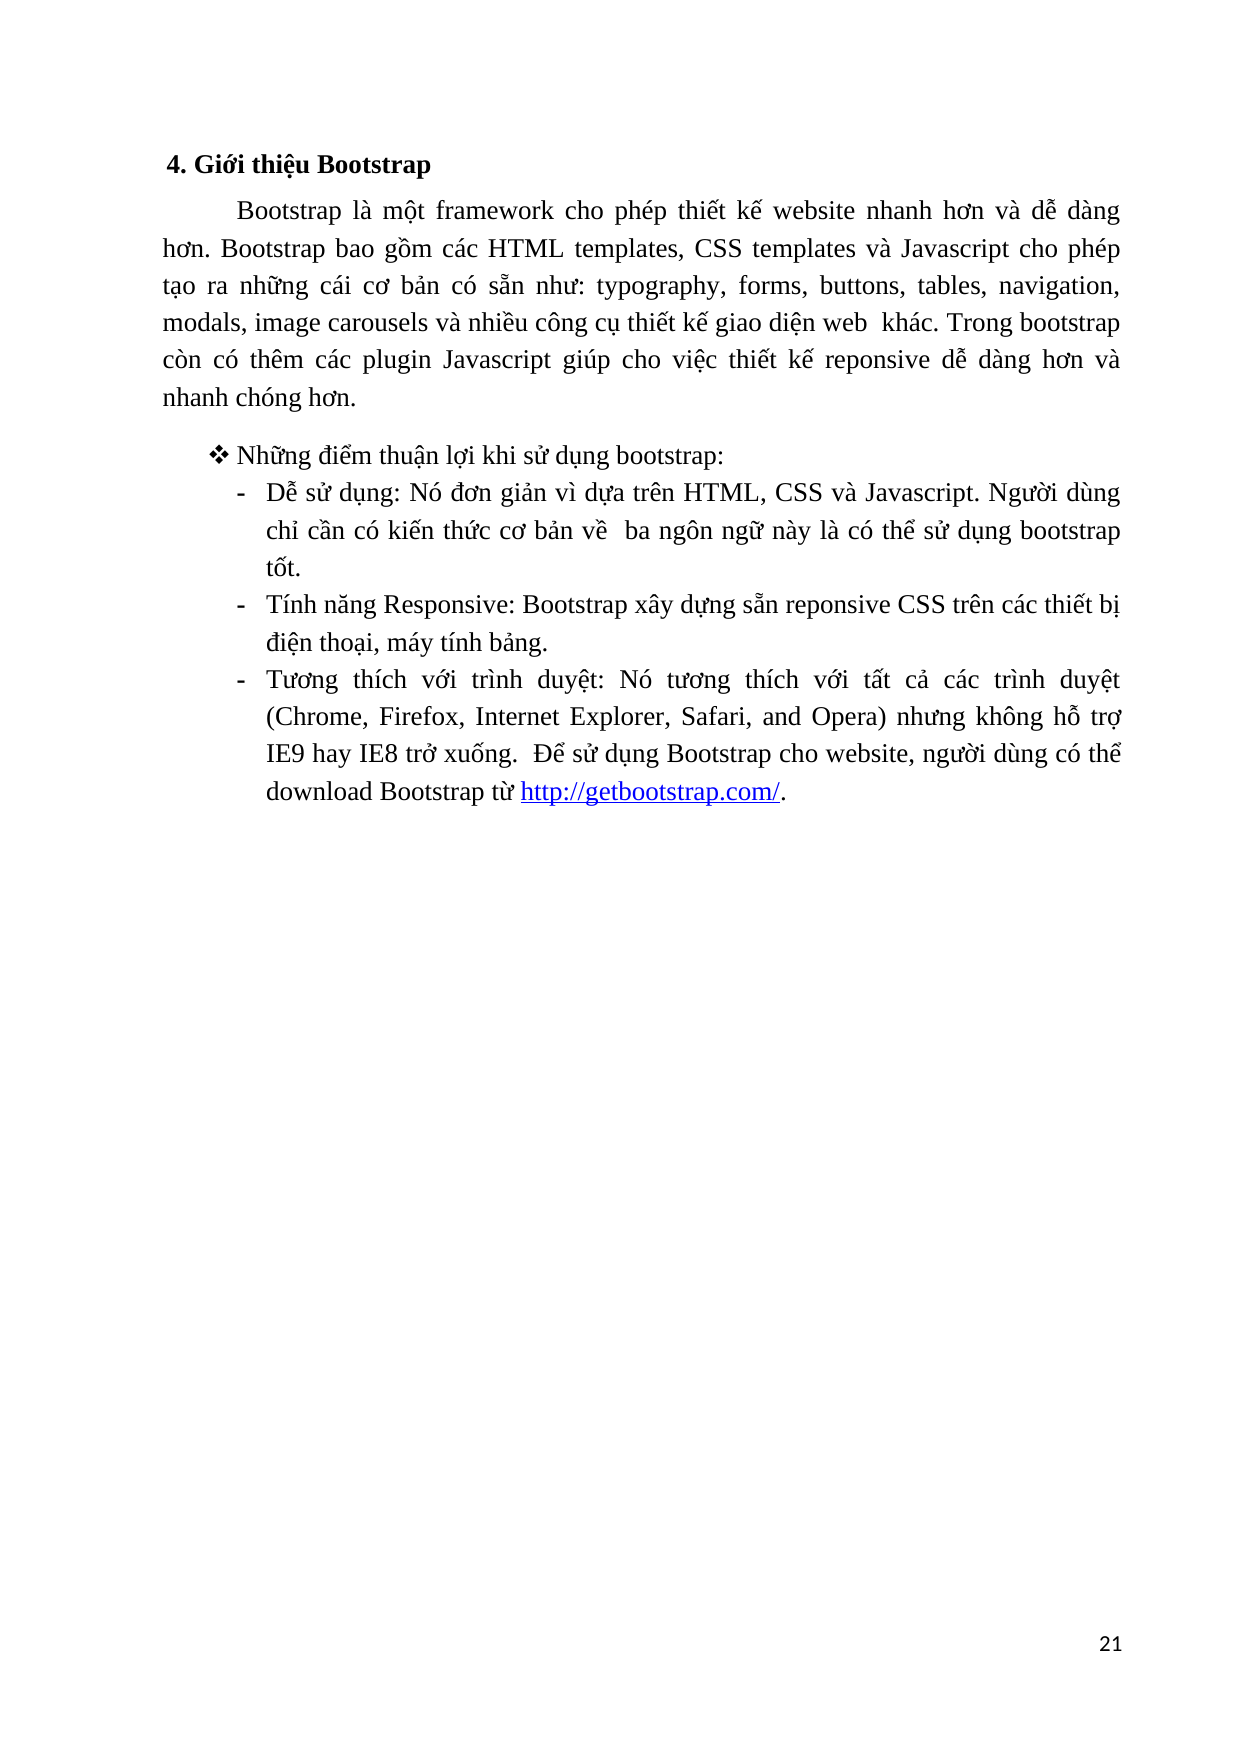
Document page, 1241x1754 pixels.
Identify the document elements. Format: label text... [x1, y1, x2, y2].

list Tương thích với trình duyệt: Nó tương thích với tất cả các trình duyệt (Chrome, Firefox, Internet Explorer, Safari, and Opera) nhưng không hỗ trợ IE9 hay IE8 trở xuống. Để sử dụng Bootstrap cho website, người dùng có thể download Bootstrap từ http://getbootstrap.com/. [236, 663, 1122, 806]
list Dễ sử dụng: Nó đơn giản vì dựa trên HTML, CSS và Javascript. Người dùng chỉ cần có kiến thức cơ bản về ba ngôn ngữ này là có thể sử dụng bootstrap tốt. [236, 476, 1122, 582]
list Tính năng Responsive: Bootstrap xây dựng sẵn reponsive CSS trên các thiết bị điện thoại, máy tính bảng. [236, 588, 1122, 657]
subtitle Giới thiệu Bootstrap [166, 148, 1122, 179]
text Bootstrap là một framework cho phép thiết kế website nhanh hơn và dễ dàng hơn. Bootstrap bao gồm các HTML templates, CSS templates và Javascript cho phép tạo ra những cái cơ bản có sẵn như: typography, forms, buttons, tables, navigation, modals, image carousels và nhiều công cụ thiết kế giao diện web khác. Trong bootstrap còn có thêm các plugin Javascript giúp cho việc thiết kế reponsive dễ dàng hơn và nhanh chóng hơn. [162, 194, 1122, 412]
list Những điểm thuận lợi khi sử dụng bootstrap: [207, 439, 1122, 470]
